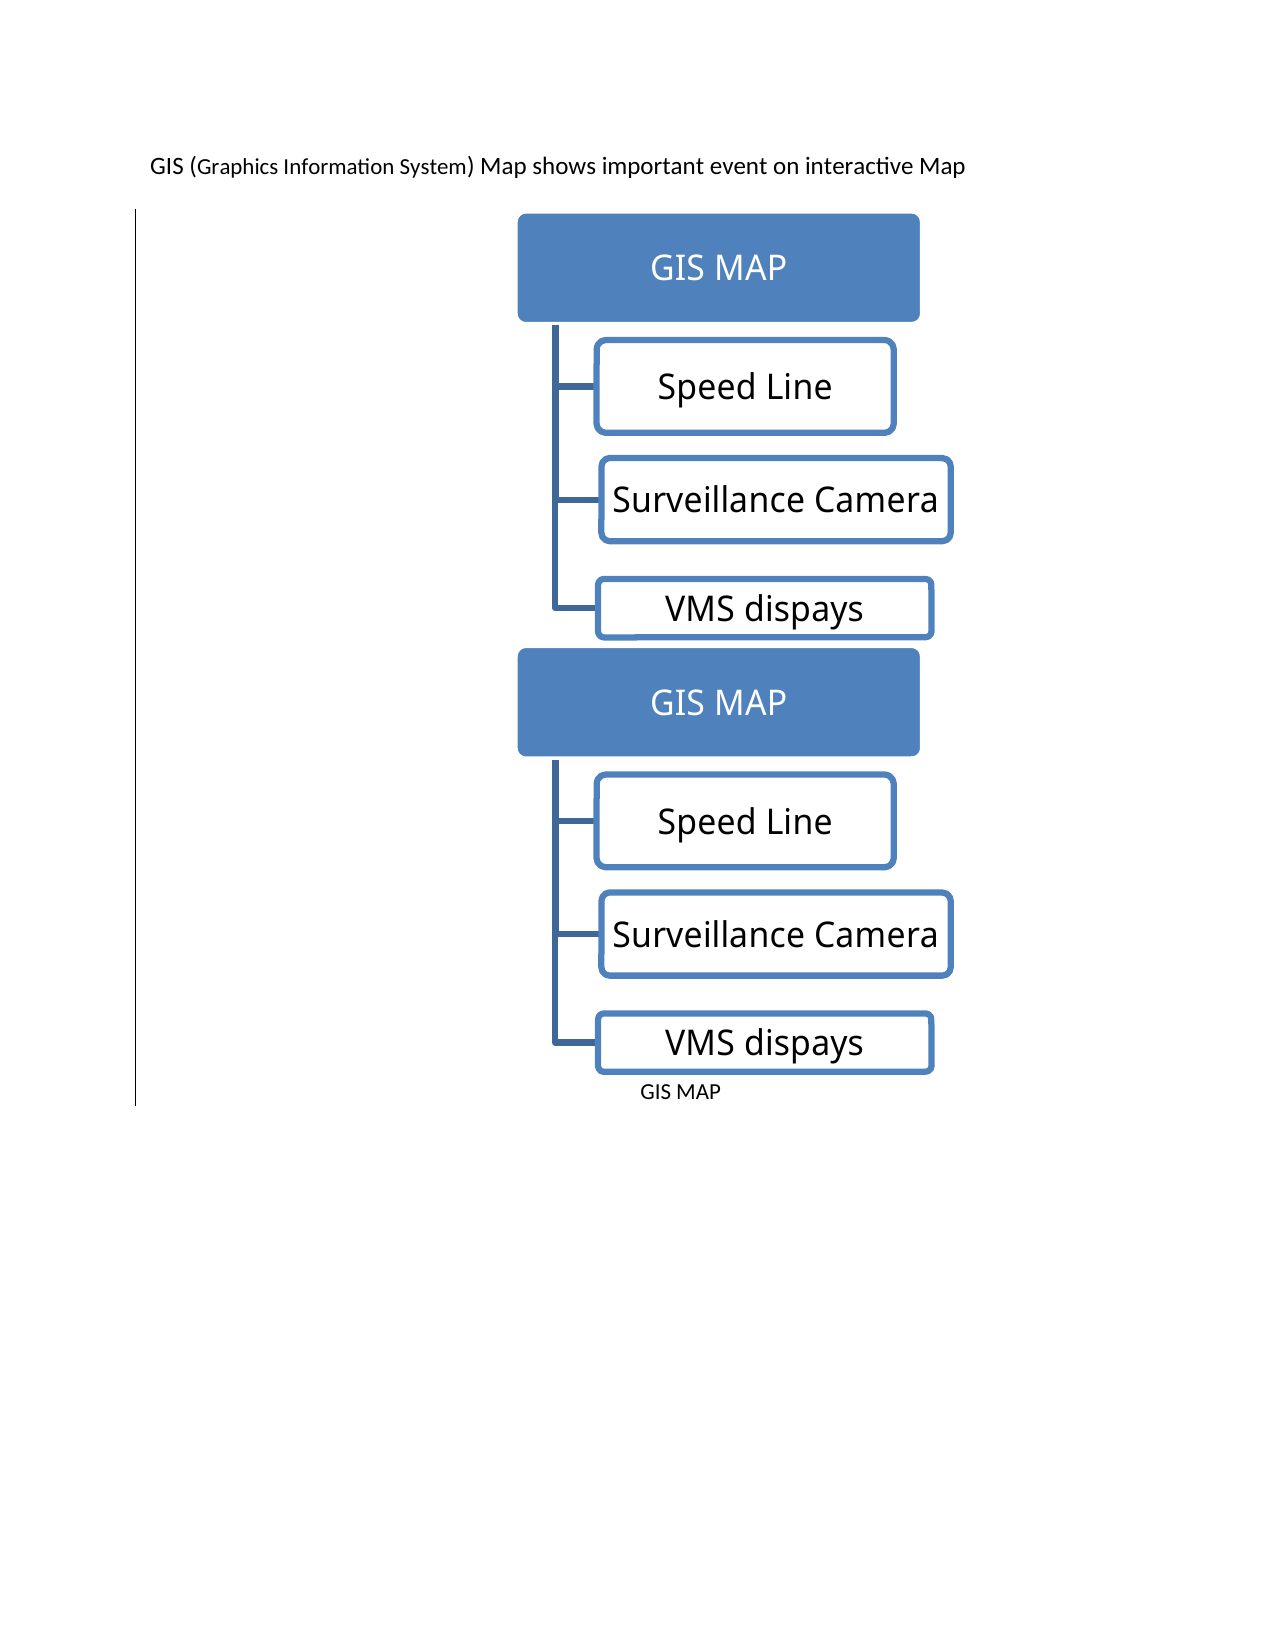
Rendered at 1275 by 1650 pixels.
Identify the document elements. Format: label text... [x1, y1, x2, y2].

text GIS MAP [150, 1077, 1211, 1106]
text GIS (Graphics Information System) Map shows important event on interactive Map [150, 150, 1211, 181]
